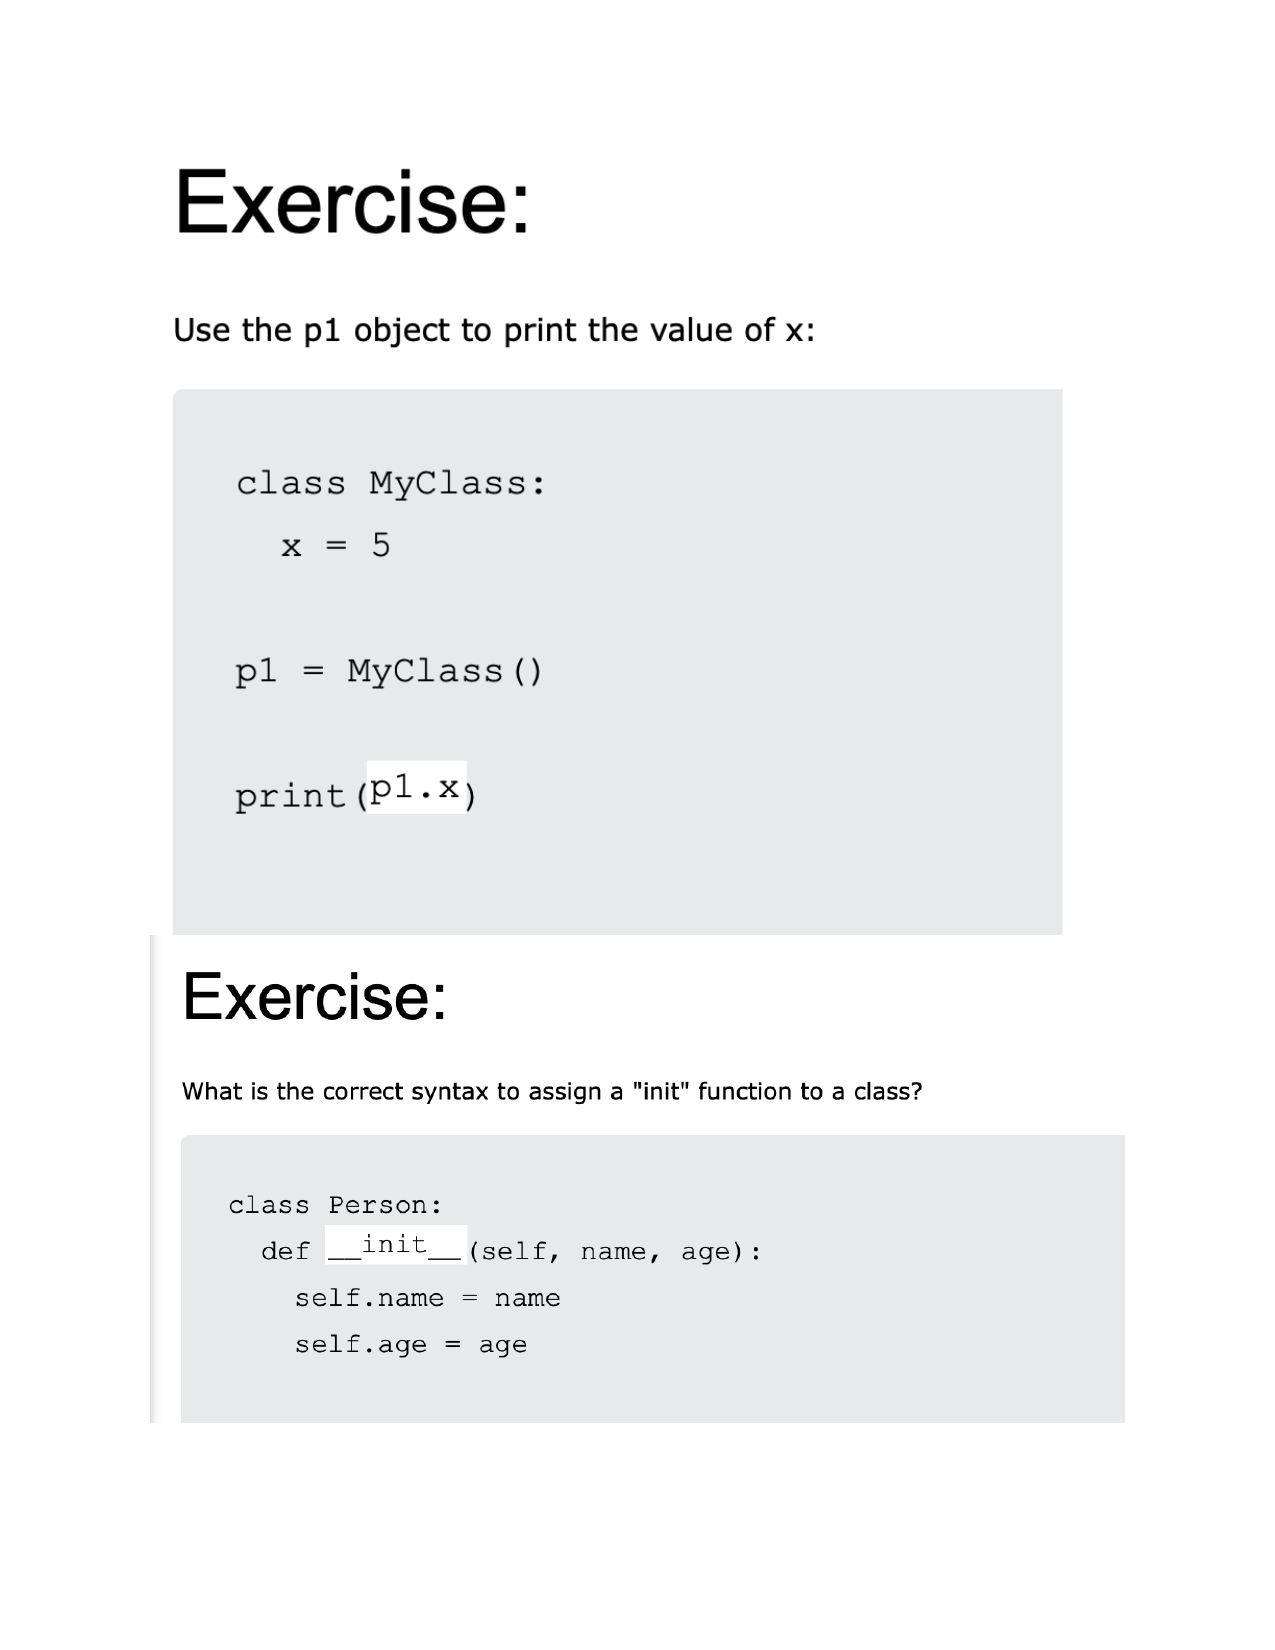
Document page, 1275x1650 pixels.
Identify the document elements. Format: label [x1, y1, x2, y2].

picture [150, 150, 1125, 1423]
